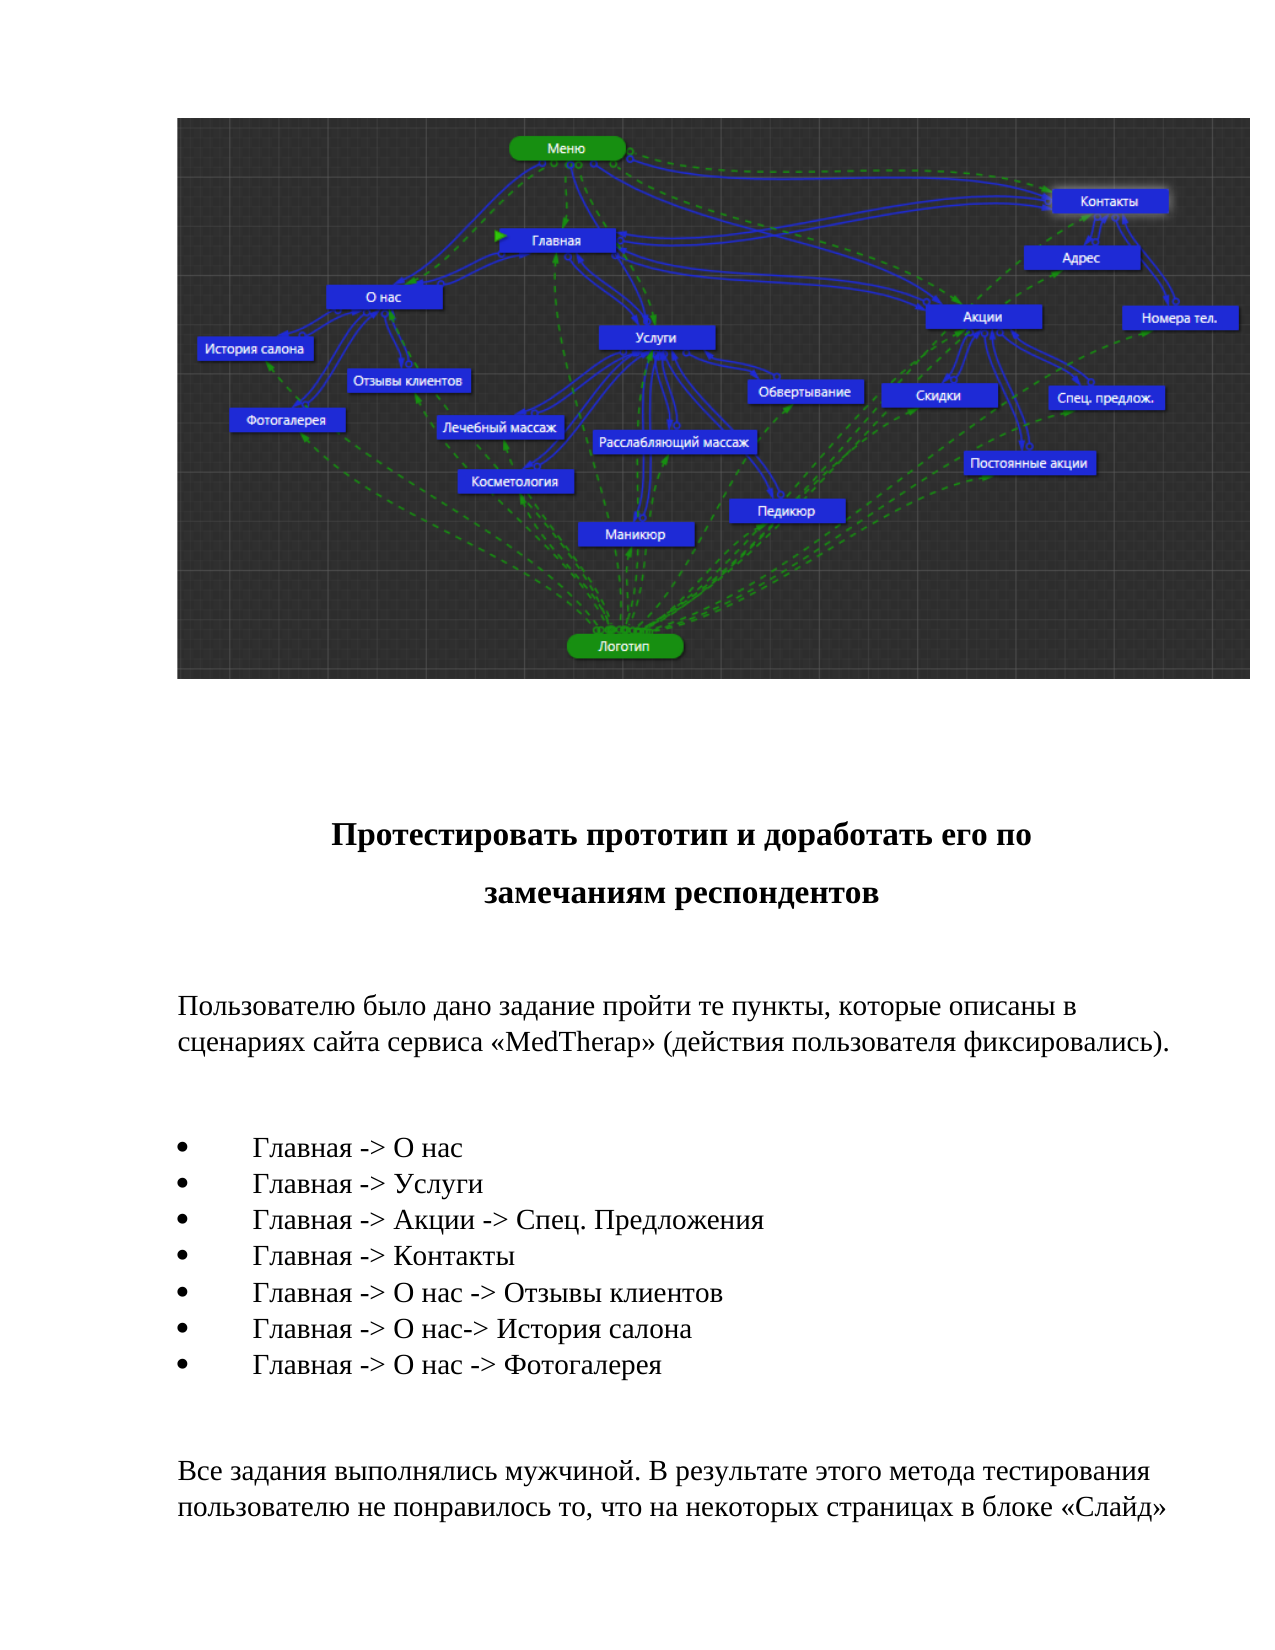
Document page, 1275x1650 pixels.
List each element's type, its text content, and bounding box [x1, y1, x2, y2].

text замечаниям респондентов [177, 872, 1186, 910]
picture [177, 118, 1250, 679]
list Главная -> О нас [177, 1130, 1186, 1163]
list Главная -> О нас -> Отзывы клиентов [177, 1275, 1186, 1308]
list Главная -> Услуги [177, 1166, 1186, 1200]
list Главная -> Акции -> Спец. Предложения [177, 1202, 1186, 1236]
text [177, 1453, 1186, 1523]
text Протестировать прототип и доработать его по [177, 814, 1186, 852]
list Главная -> Контакты [177, 1238, 1186, 1272]
list Главная -> О нас -> Фотогалерея [177, 1347, 1186, 1381]
text Пользователю было дано задание пройти те пункты, которые описаны в сценариях сайта сервиса «MedTherap» (действия пользователя фиксировались). [177, 988, 1186, 1058]
list Главная -> О нас-> История салона [177, 1311, 1186, 1345]
